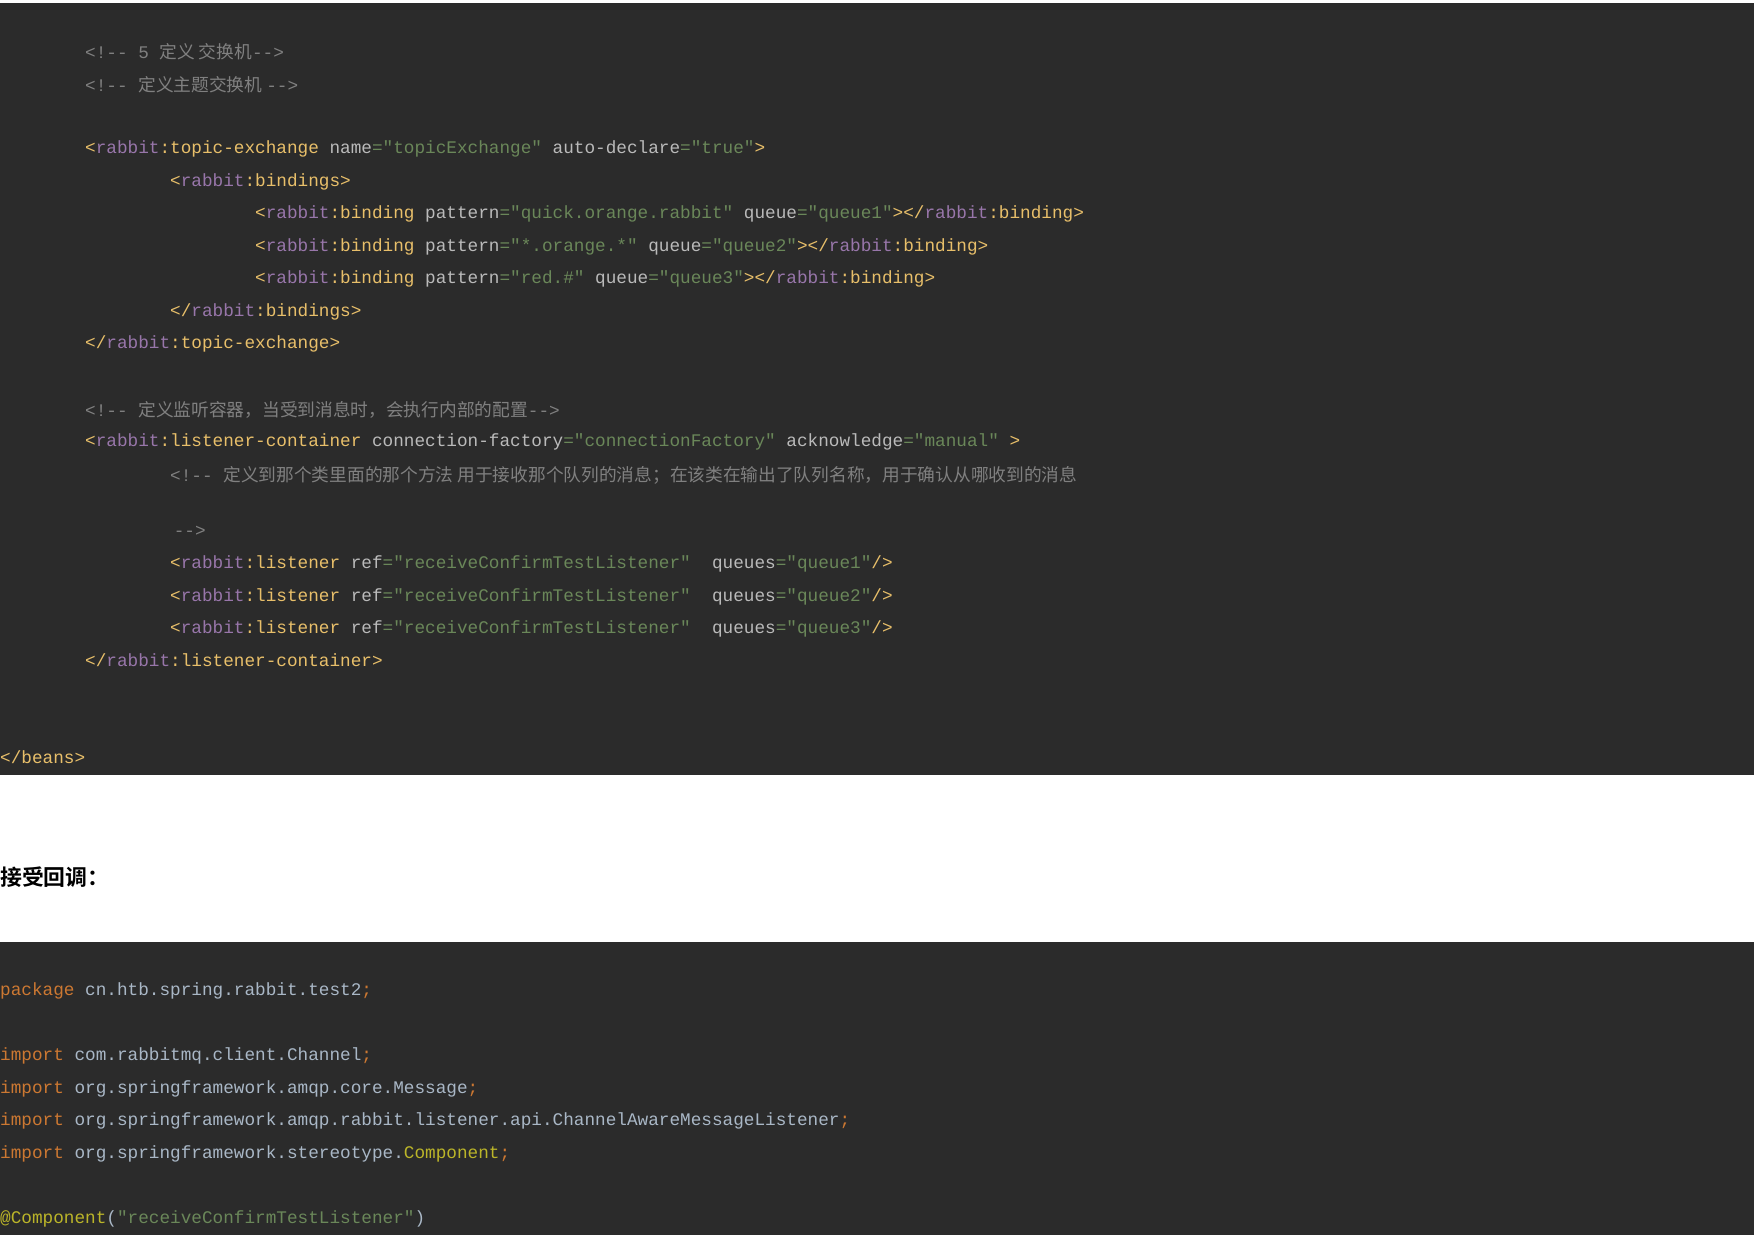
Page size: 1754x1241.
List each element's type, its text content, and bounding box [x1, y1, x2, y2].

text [0, 975, 1754, 1235]
subtitle 接受回调： [0, 860, 1754, 892]
text --> <rabbit:listener ref="receiveConfirmTestListener" queues="queue1"/> <rabbit:listener ref="receiveConfirmTestListener" queues="queue2"/> <rabbit:listener ref="receiveConfirmTestListener" queues="queue3"/> </rabbit:listener-container> </beans> [0, 515, 1754, 775]
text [0, 3, 1754, 490]
